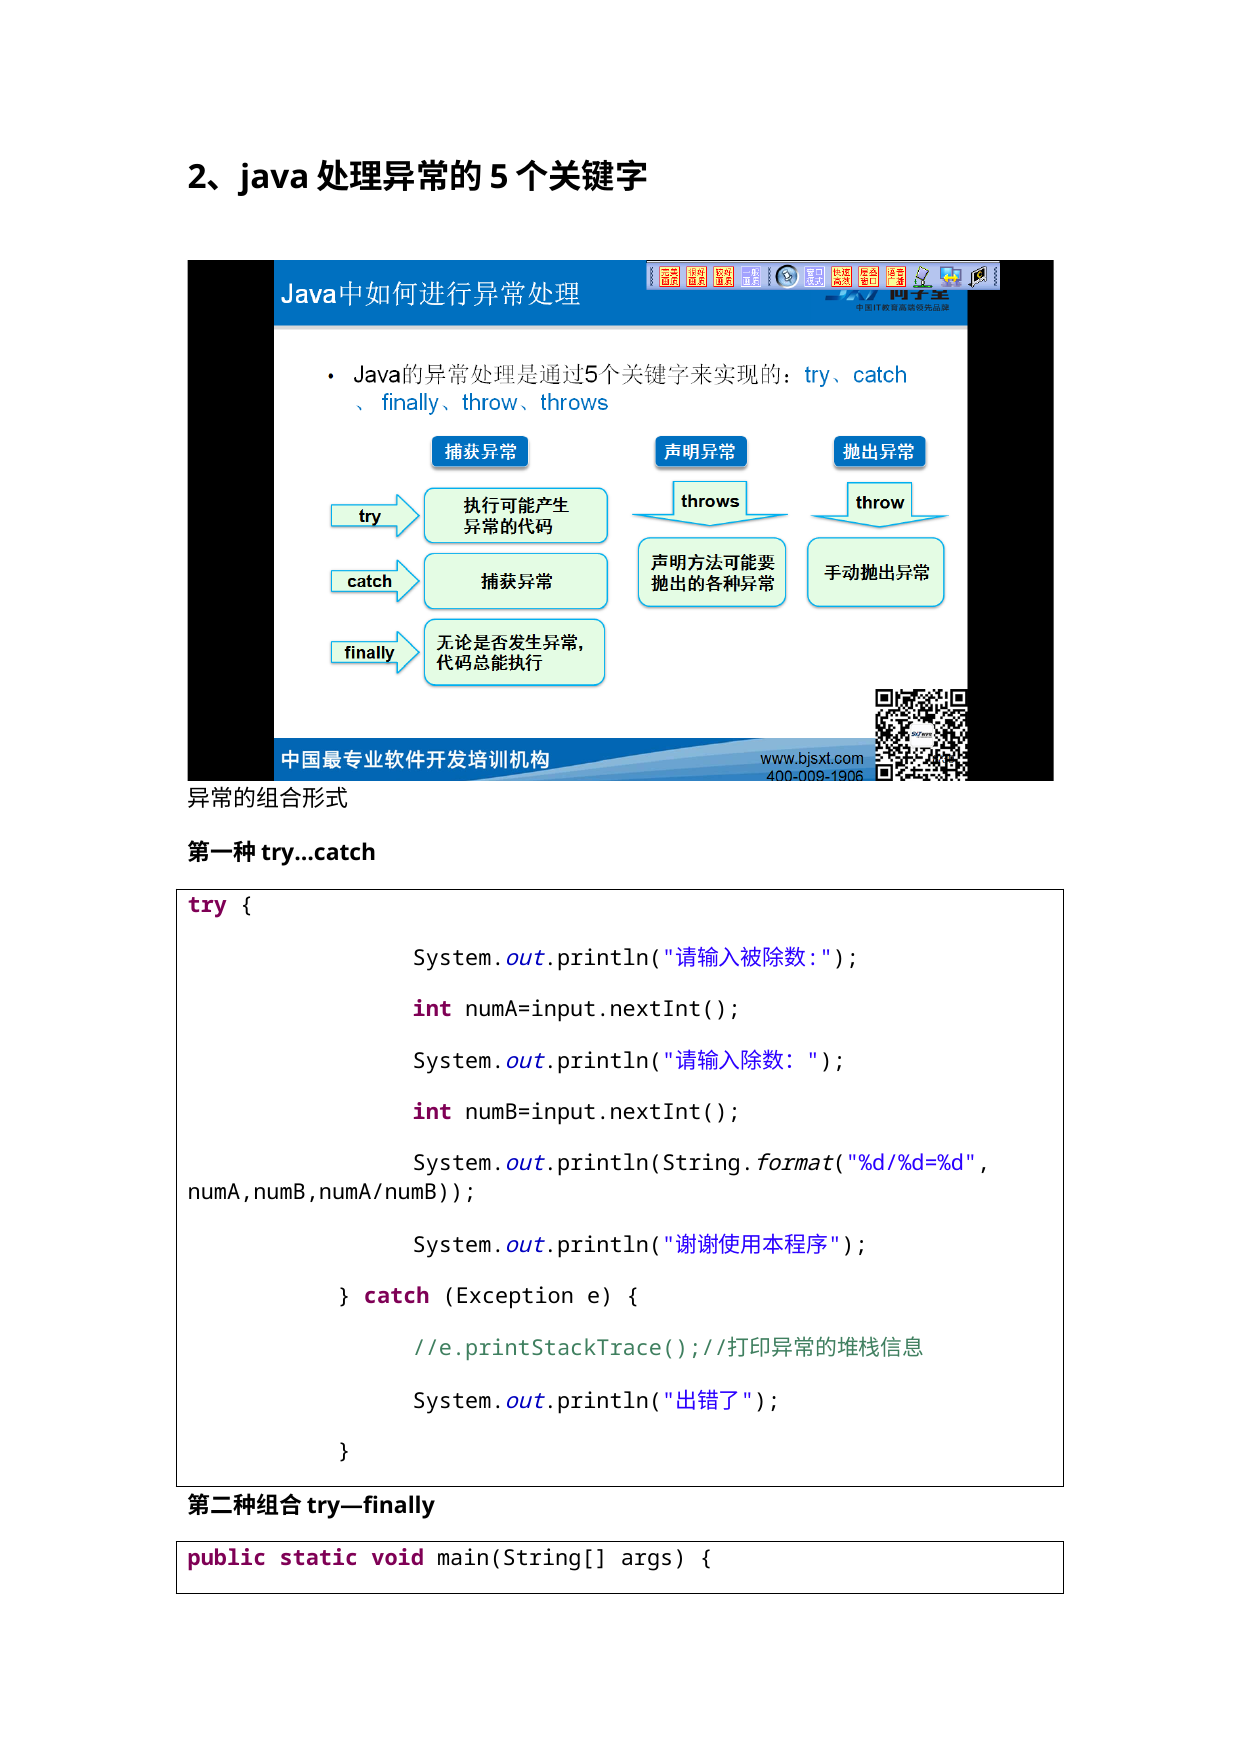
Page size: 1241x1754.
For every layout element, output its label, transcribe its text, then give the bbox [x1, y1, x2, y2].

text 第二种组合try—finally [187, 1487, 1053, 1520]
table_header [177, 1542, 1063, 1593]
subtitle 2、java处理异常的5个关键字 [187, 150, 1053, 198]
picture [187, 260, 1054, 781]
text 异常的组合形式 [187, 781, 1053, 813]
text 第一种try…catch [187, 834, 1053, 868]
table_header try { System.out.println("请输入被除数:"); int numA=input.nextInt(); System.out.println("请输入除数："); int numB=input.nextInt(); System.out.println(String.format("%d/%d=%d", numA,numB,numA/numB)); System.out.println("谢谢使用本程序"); } catch (Exception e) { //e.printStackTrace();//打印异常的堆栈信息 System.out.println("出错了"); } [177, 890, 1063, 1486]
